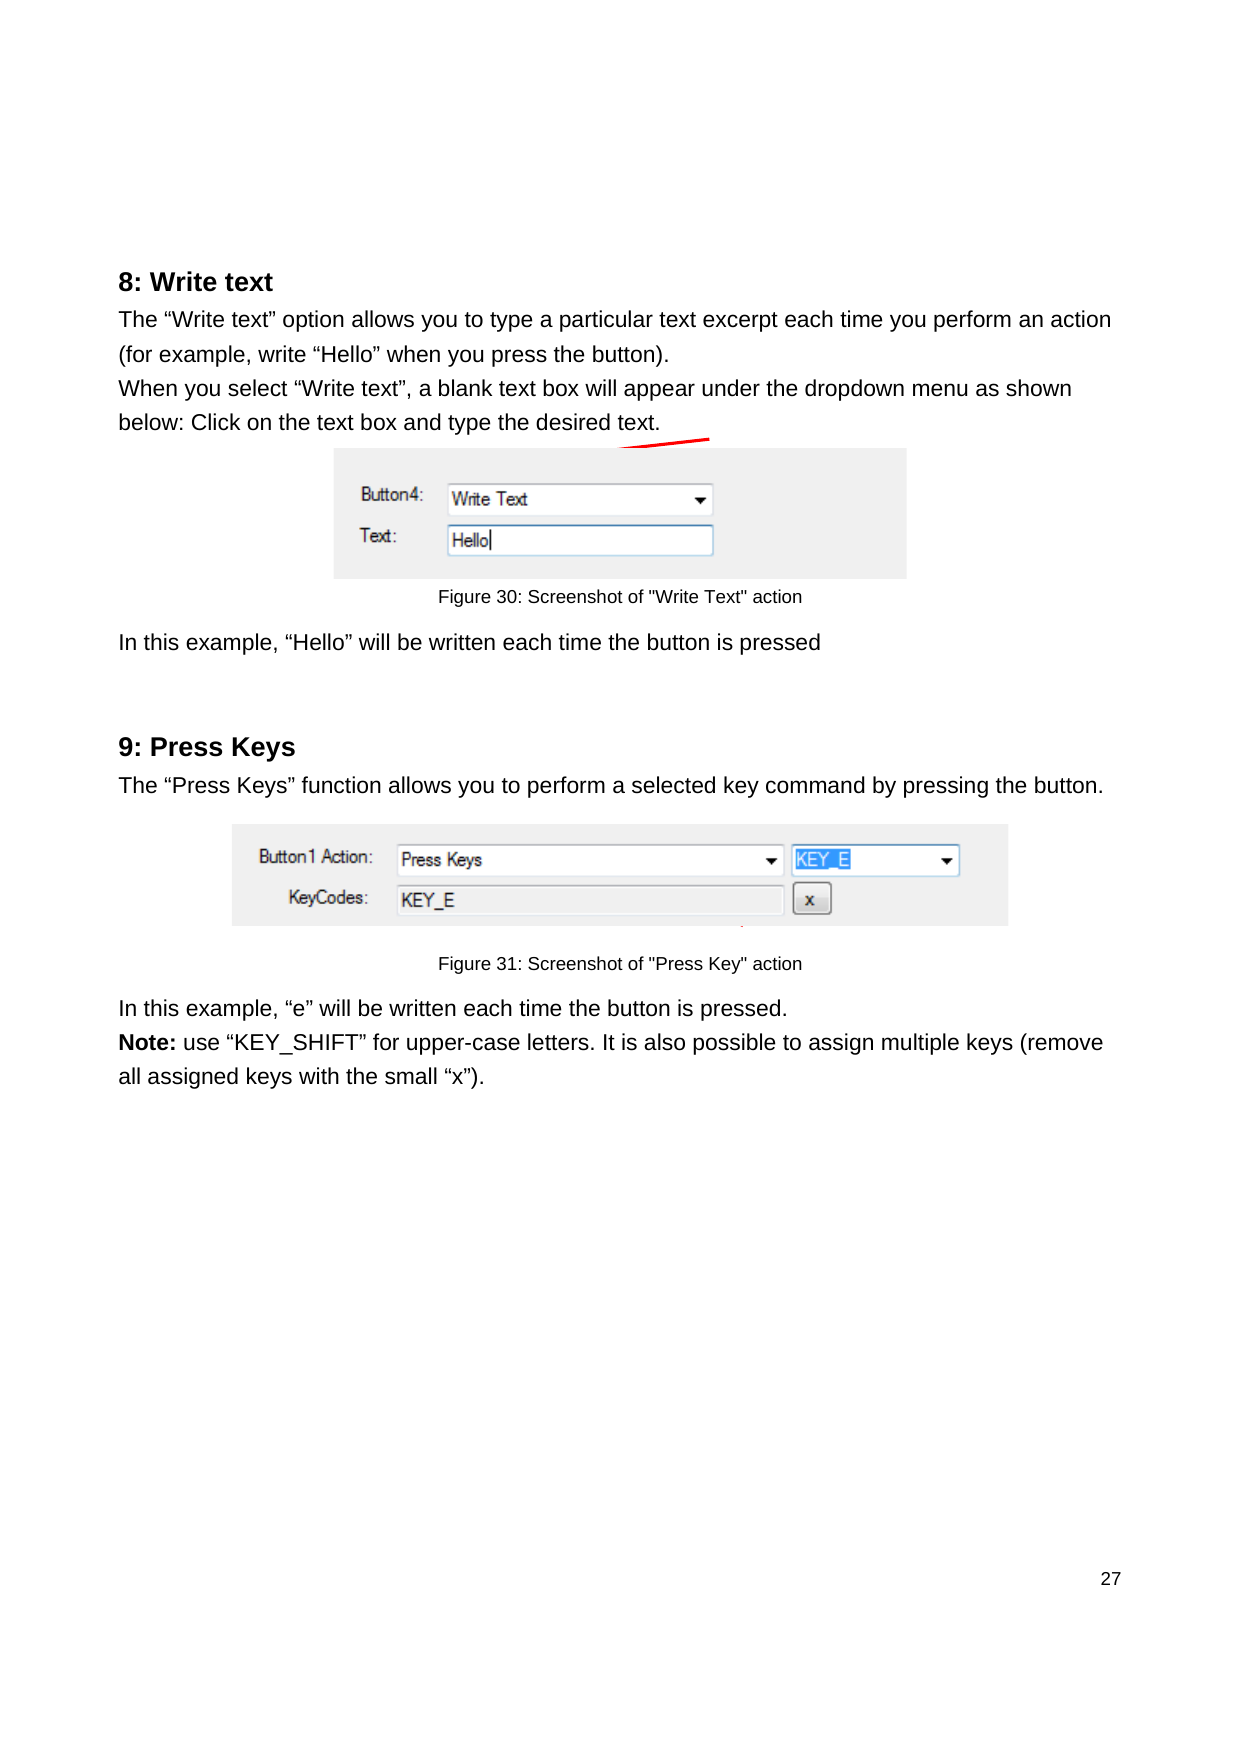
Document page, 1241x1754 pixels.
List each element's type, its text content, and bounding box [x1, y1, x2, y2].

picture [231, 824, 1009, 926]
text Figure 31: Screenshot of "Press Key" action [118, 952, 1122, 974]
subtitle 9: Press Keys [118, 731, 1122, 762]
picture [333, 448, 907, 579]
text In this example, “Hello” will be written each time the button is pressed [118, 628, 1122, 655]
text In this example, “e” will be written each time the button is pressed. [118, 995, 1122, 1021]
text The “Press Keys” function allows you to perform a selected key command by pressing the button. [118, 772, 1122, 798]
text When you select “Write text”, a blank text box will appear under the dropdown menu as shown below: Click on the text box and type the desired text. [118, 375, 1122, 435]
text Note: use “KEY_SHIFT” for upper-case letters. It is also possible to assign multiple keys (remove all assigned keys with the small “x”). [118, 1029, 1122, 1089]
text The “Write text” option allows you to type a particular text excerpt each time you perform an action (for example, write “Hello” when you press the button). [118, 306, 1122, 367]
subtitle 8: Write text [118, 266, 1122, 297]
